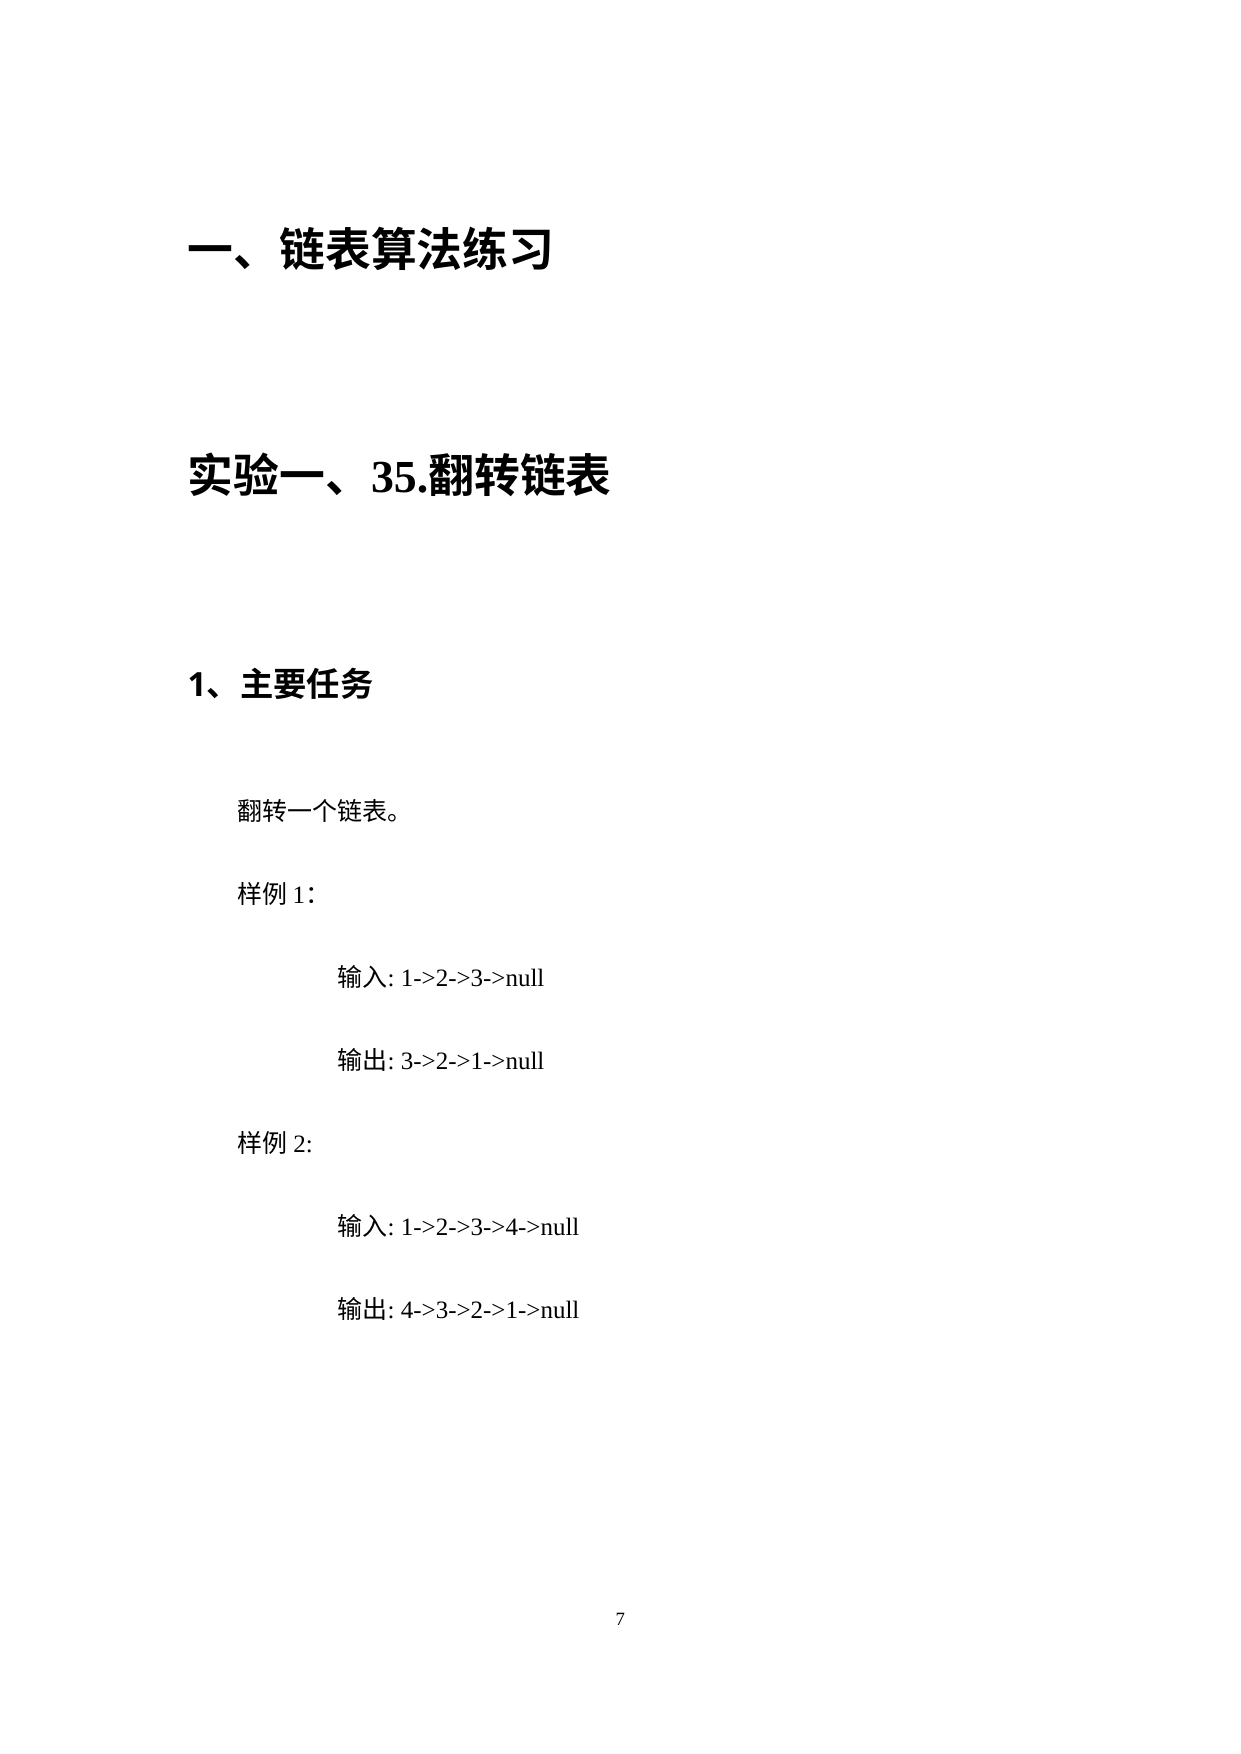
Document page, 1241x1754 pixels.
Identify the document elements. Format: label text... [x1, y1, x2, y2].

text 输出: 3->2->1->null [187, 1026, 1053, 1091]
subtitle 1、主要任务 [187, 649, 1053, 714]
text 输入: 1->2->3->4->null [187, 1192, 1053, 1257]
text 样例 2: [187, 1109, 1053, 1174]
text 输出: 4->3->2->1->null [187, 1275, 1053, 1340]
text 翻转一个链表。 [187, 777, 1053, 842]
subtitle 实验一、35.翻转链表 [187, 424, 1053, 521]
subtitle 一、链表算法练习 [187, 197, 1053, 295]
text 样例1： [187, 860, 1053, 925]
text 输入: 1->2->3->null [187, 943, 1053, 1008]
